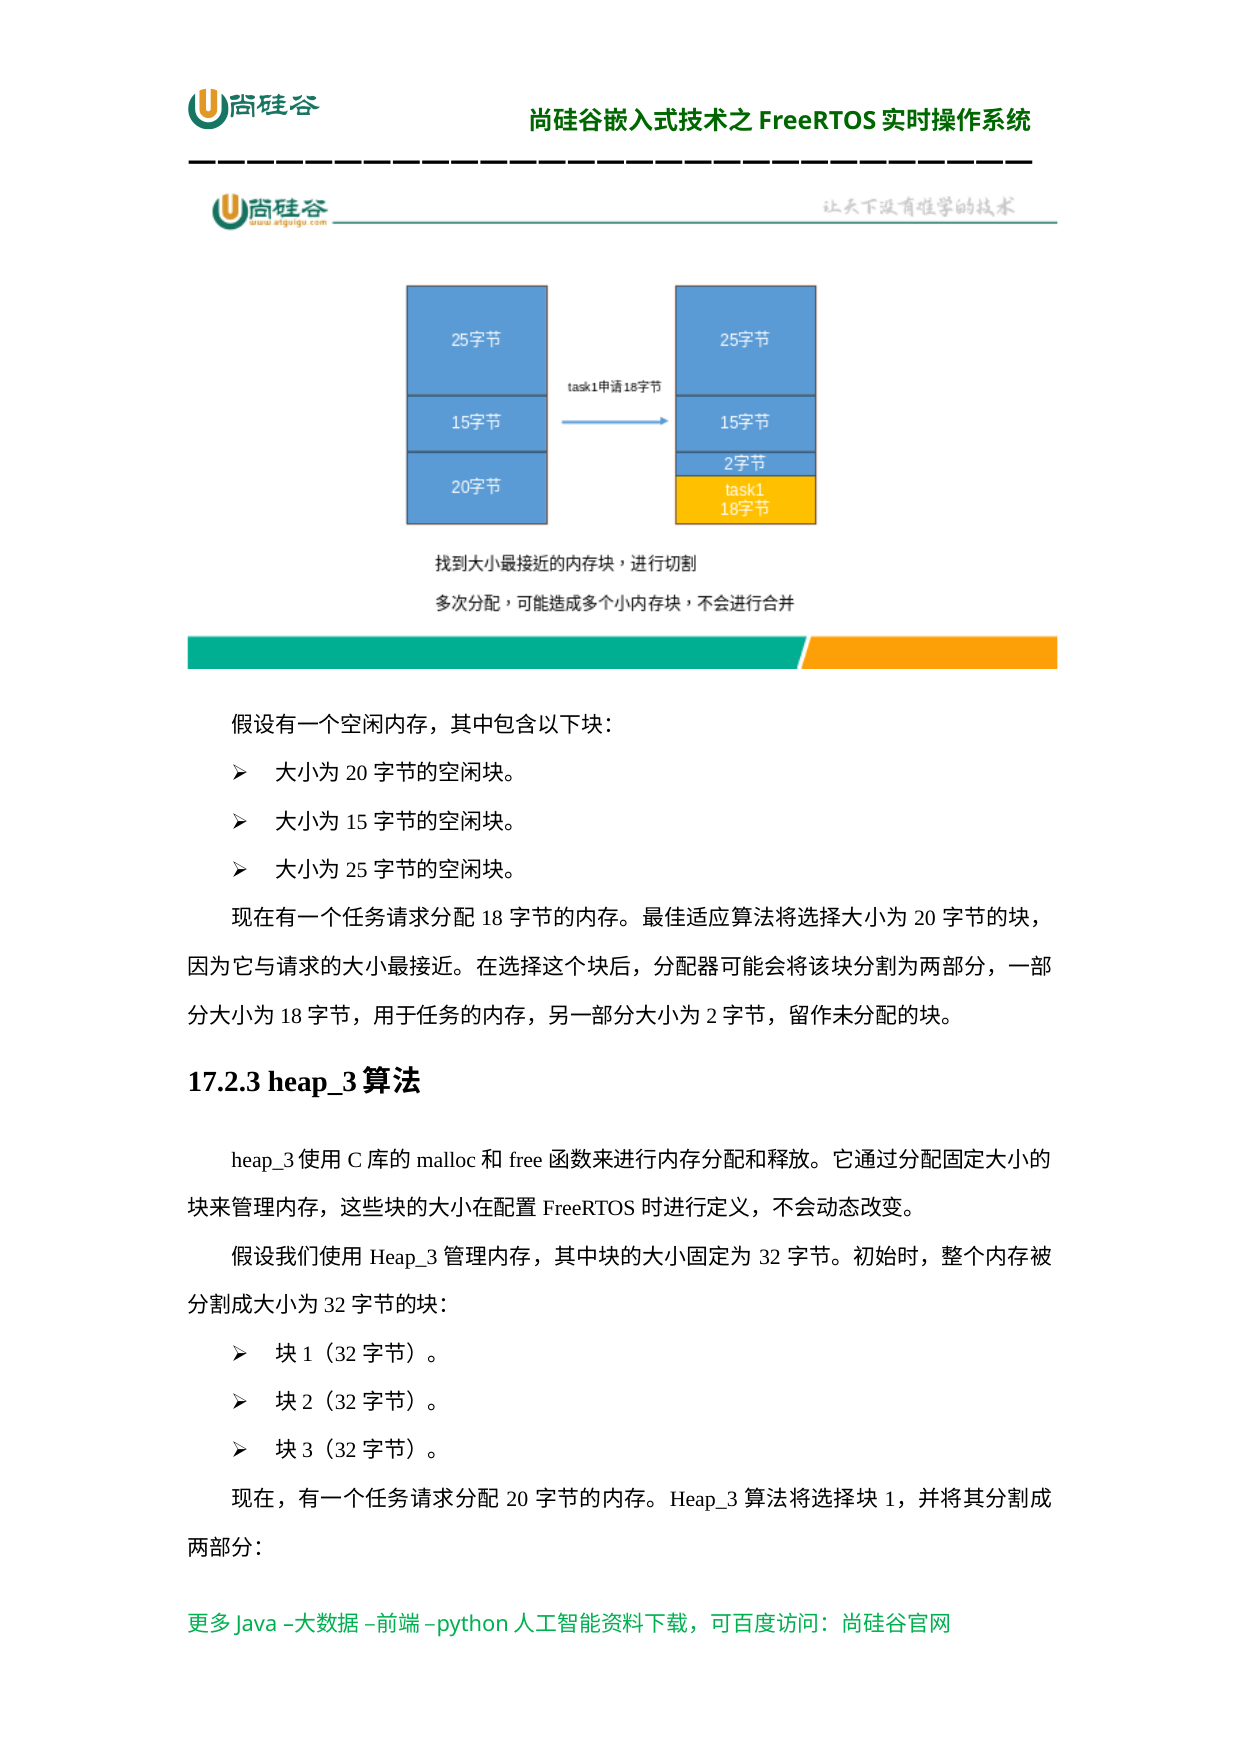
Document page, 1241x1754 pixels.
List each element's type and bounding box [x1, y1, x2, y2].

picture [187, 88, 321, 130]
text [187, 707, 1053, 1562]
